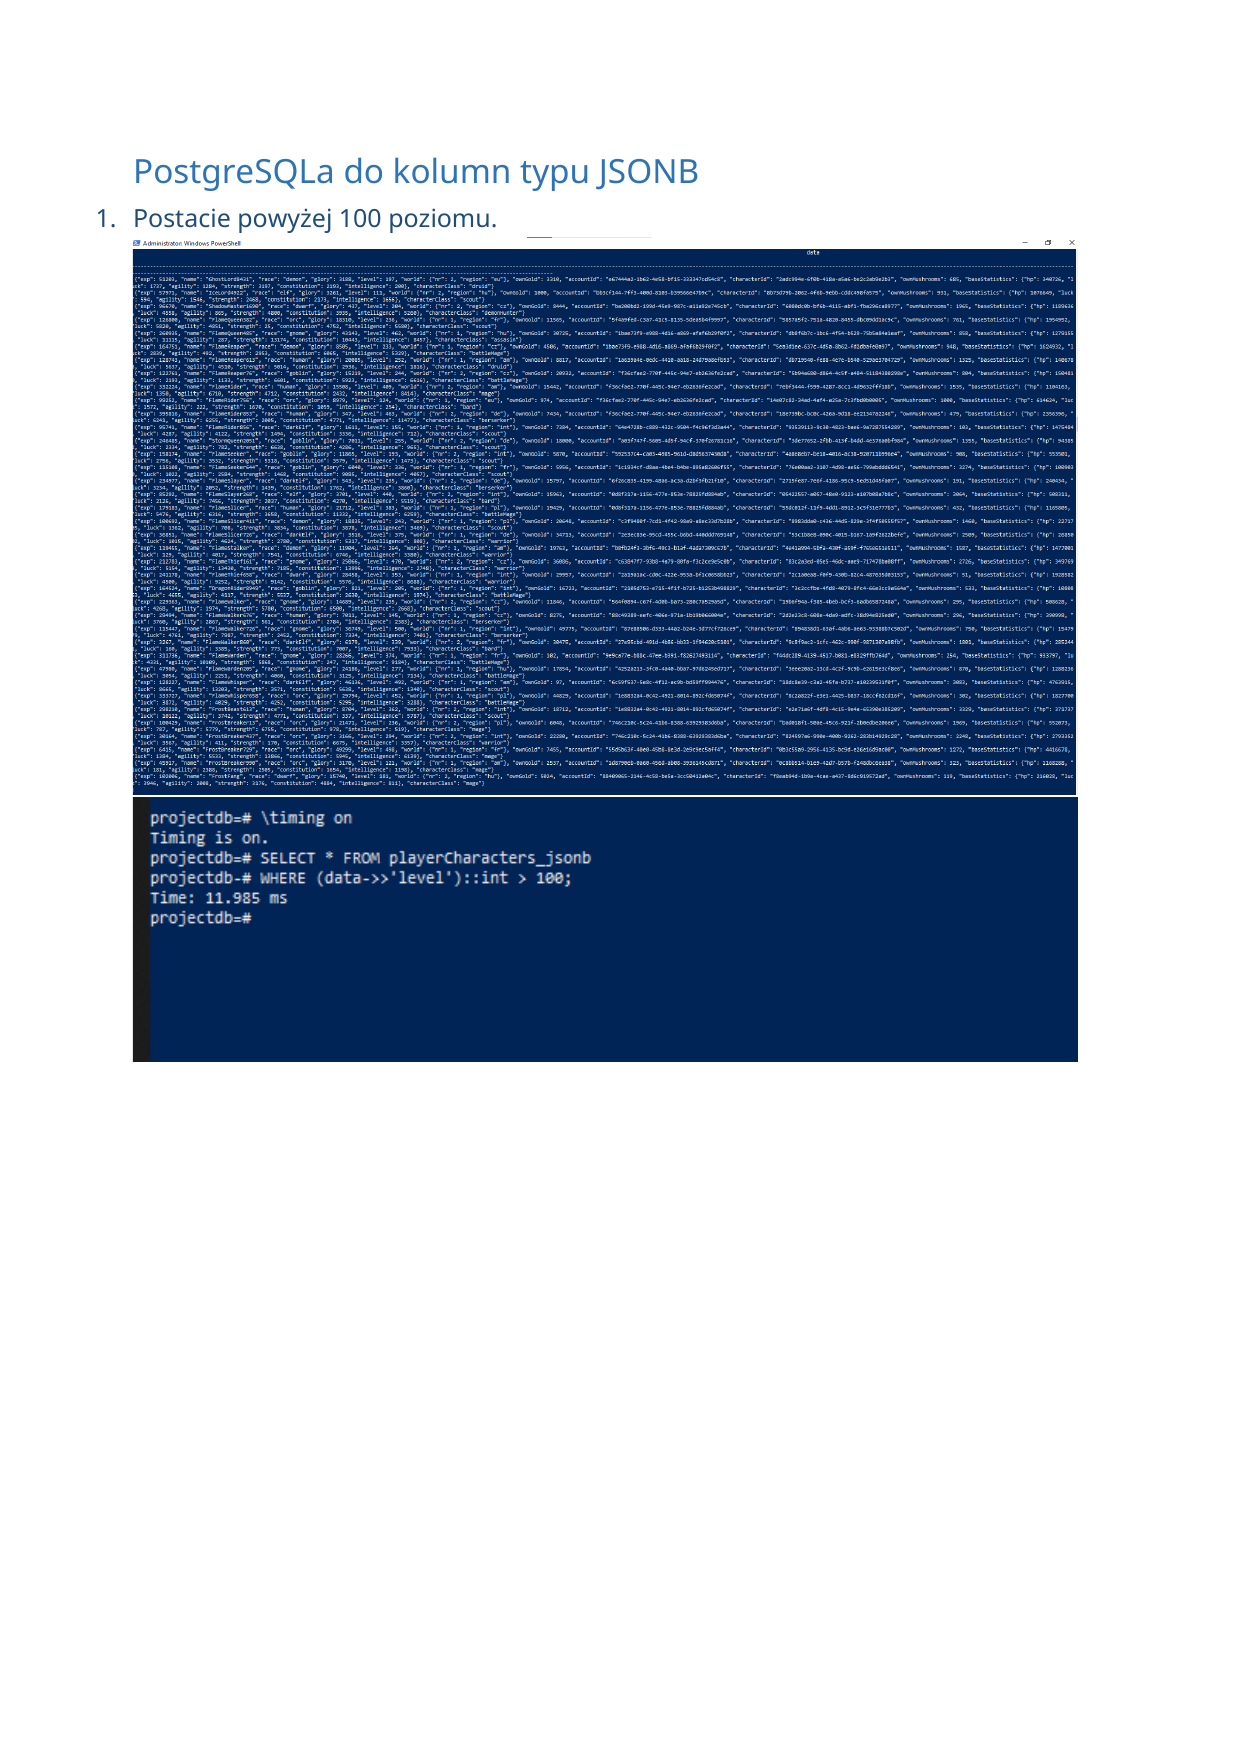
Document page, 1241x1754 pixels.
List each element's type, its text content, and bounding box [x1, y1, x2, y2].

subtitle PostgreSQLa do kolumn typu JSONB [133, 148, 1093, 193]
picture [132, 237, 1078, 795]
picture [132, 797, 1078, 1062]
subtitle Postacie powyżej 100 poziomu. [95, 201, 1093, 235]
